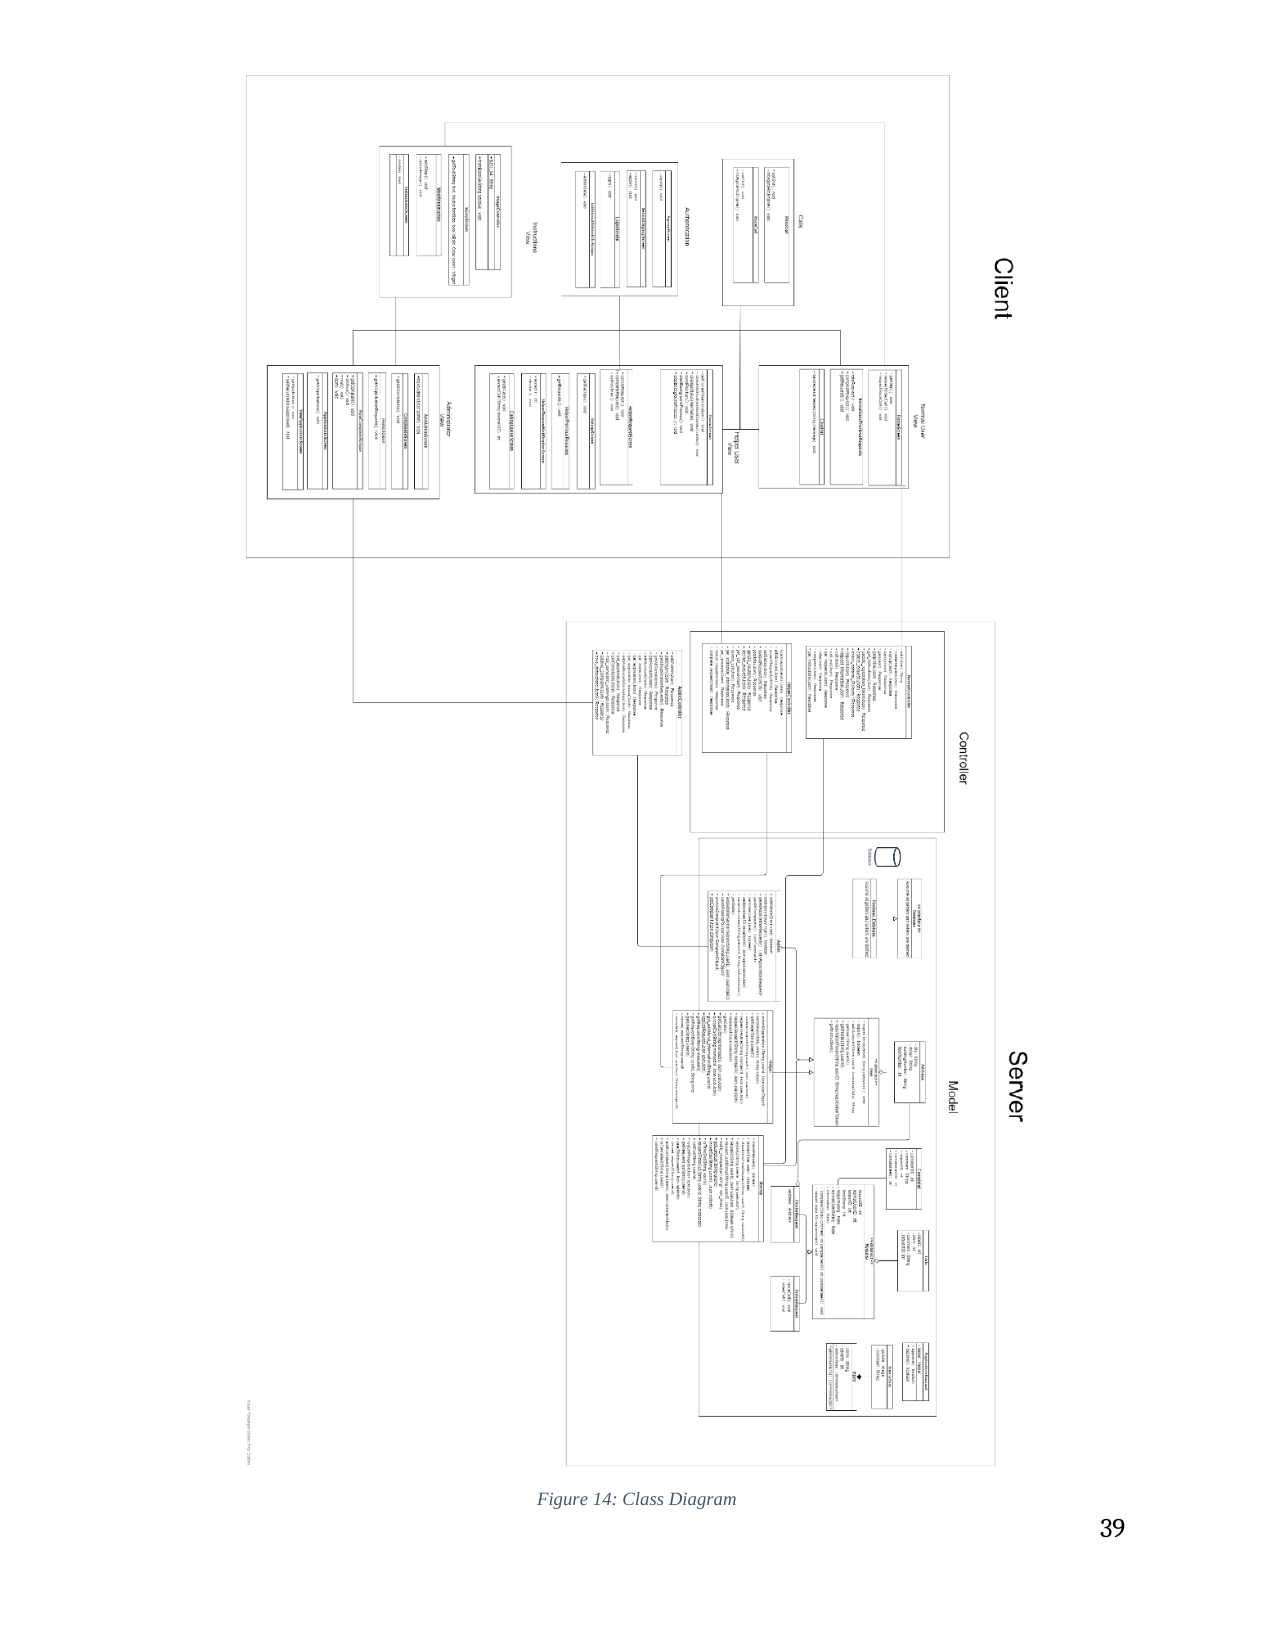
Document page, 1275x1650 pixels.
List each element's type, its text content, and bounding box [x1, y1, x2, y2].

picture [247, 76, 1036, 1466]
text Figure 14: Class Diagram [150, 1488, 1125, 1509]
